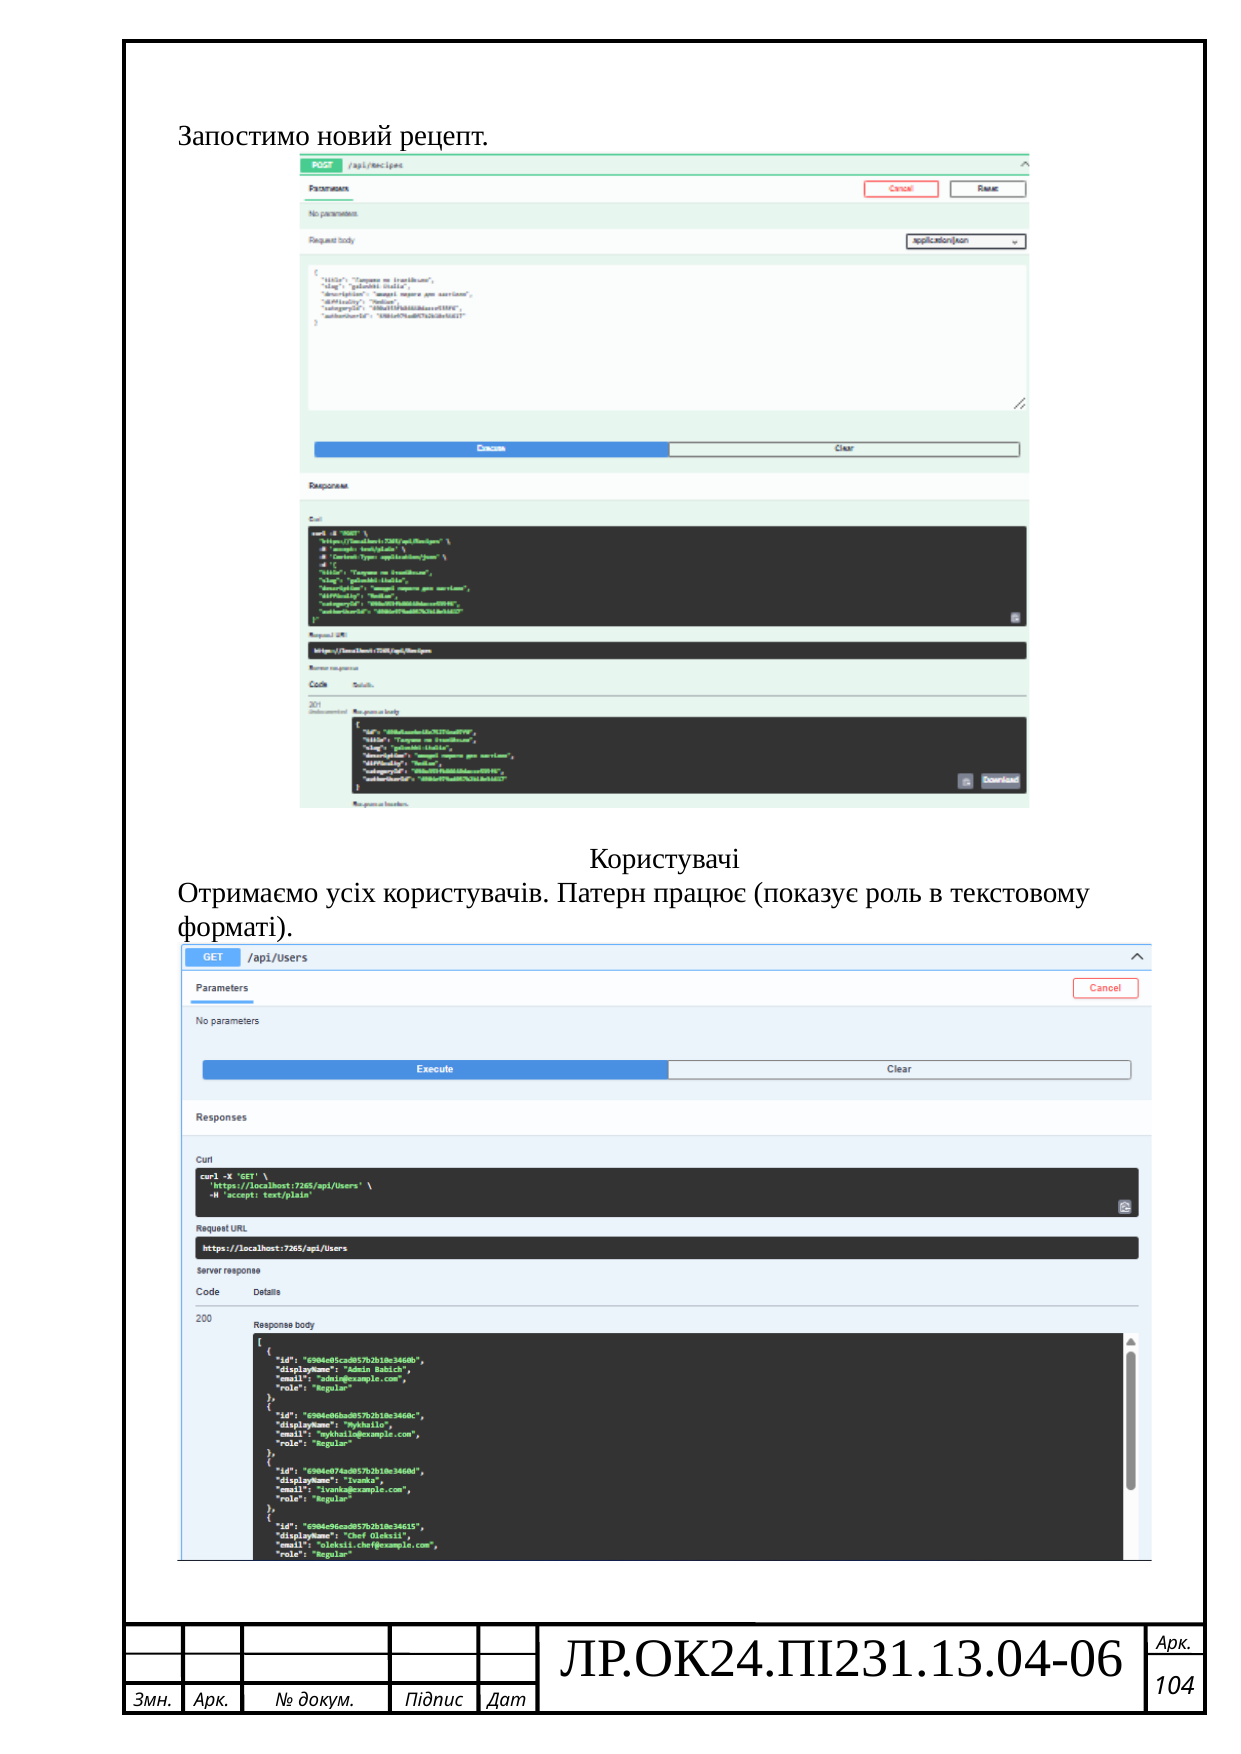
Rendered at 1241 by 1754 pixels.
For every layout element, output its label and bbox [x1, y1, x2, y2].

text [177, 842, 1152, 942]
picture [177, 942, 1152, 1561]
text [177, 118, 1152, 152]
picture [299, 151, 1030, 808]
